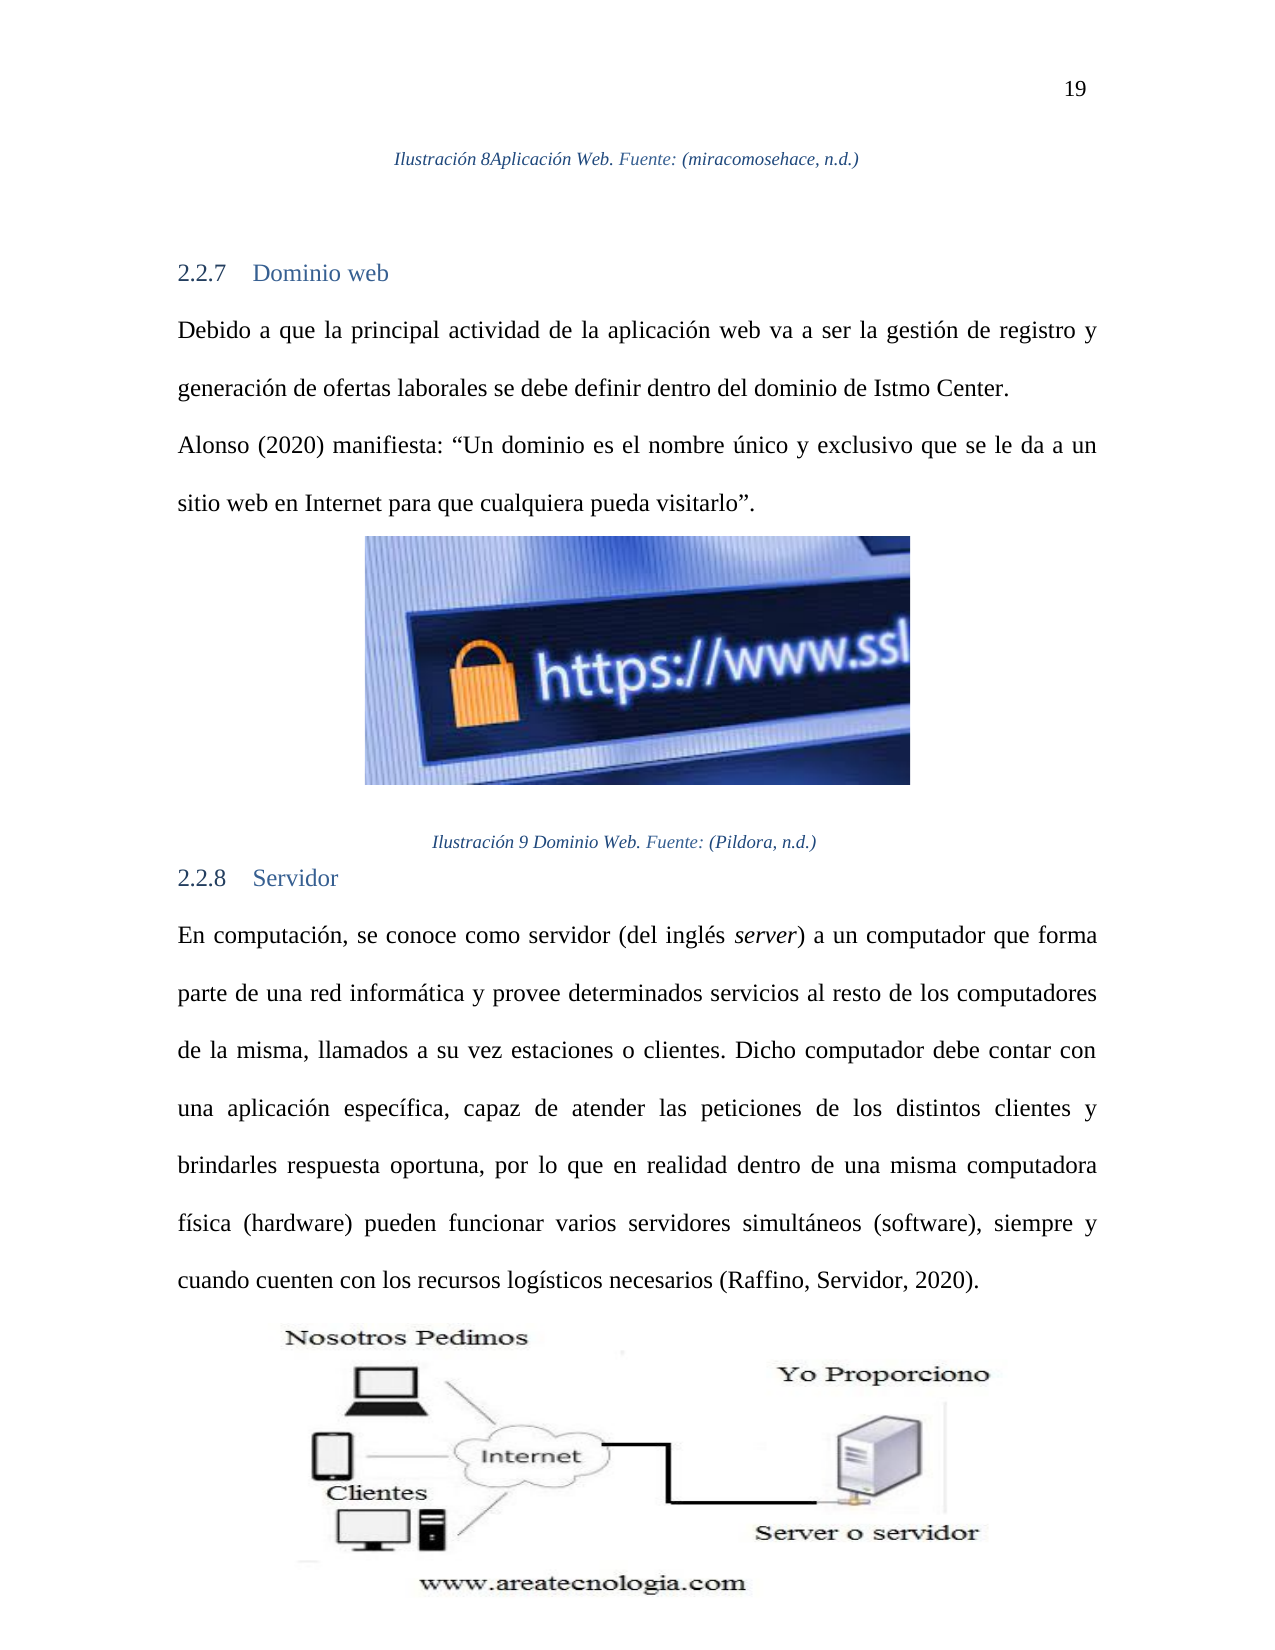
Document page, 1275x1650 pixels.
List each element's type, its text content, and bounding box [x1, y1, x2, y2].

subtitle Servidor [177, 863, 1098, 892]
text En computación, se conoce como servidor (del inglés server) a un computador que forma parte de una red informática y provee determinados servicios al resto de los computadores de la misma, llamados a su vez estaciones o clientes. Dicho computador debe contar con una aplicación específica, capaz de atender las peticiones de los distintos clientes y brindarles respuesta oportuna, por lo que en realidad dentro de una misma computadora física (hardware) pueden funcionar varios servidores simultáneos (software), siempre y cuando cuenten con los recursos logísticos necesarios (Raffino, Servidor, 2020). [177, 921, 1098, 1294]
text Ilustración 8Aplicación Web. Fuente: [327, 148, 922, 169]
text Alonso (2020) manifiesta: “Un dominio es el nombre único y exclusivo que se le da a un sitio web en Internet para que cualquiera pueda visitarlo”. [177, 430, 1098, 517]
subtitle Dominio web [177, 258, 1098, 287]
text Debido a que la principal actividad de la aplicación web va a ser la gestión de registro y generación de ofertas laborales se debe definir dentro del dominio de Istmo Center. [177, 315, 1098, 402]
picture [267, 1323, 1008, 1605]
picture [364, 536, 911, 785]
